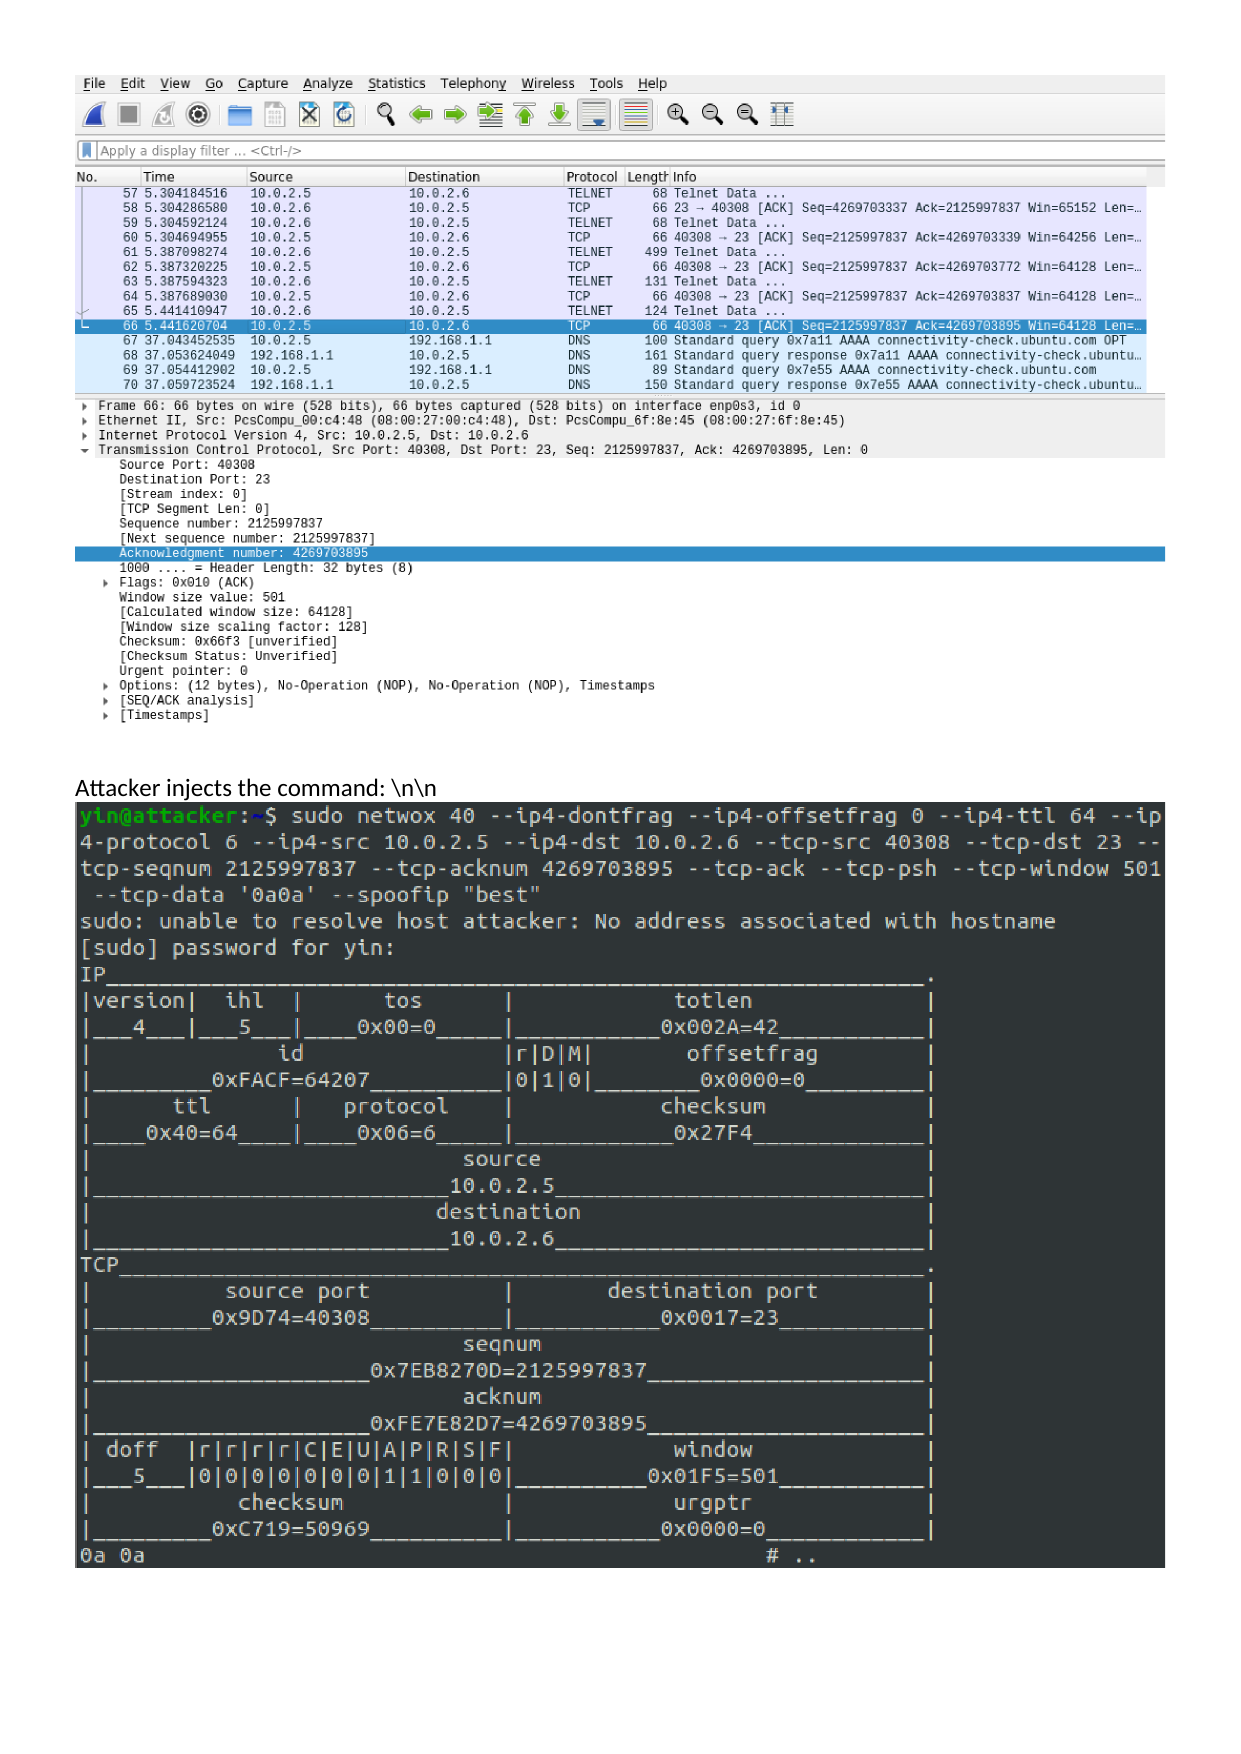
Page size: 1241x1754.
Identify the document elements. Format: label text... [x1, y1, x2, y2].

picture [75, 802, 1166, 1568]
text Attacker injects the command: \n\n [75, 772, 1165, 802]
picture [75, 75, 1166, 742]
